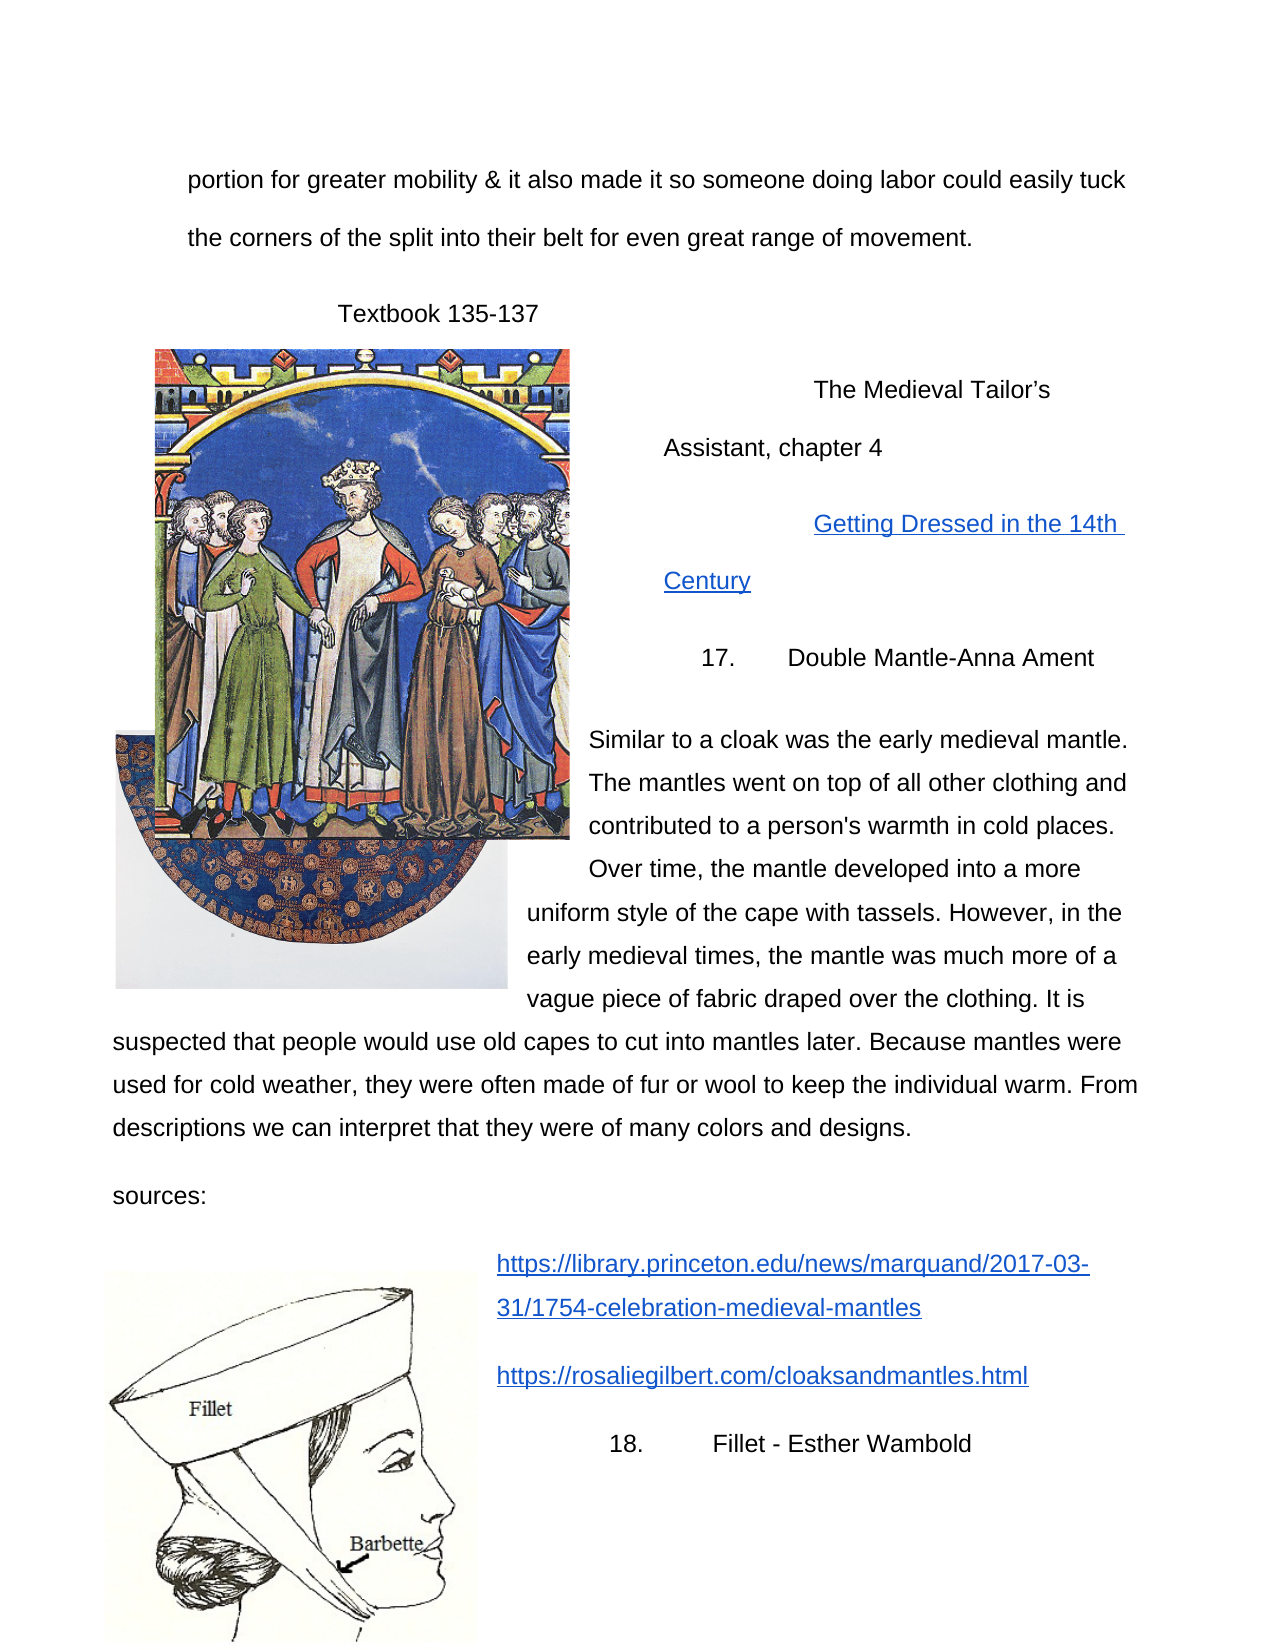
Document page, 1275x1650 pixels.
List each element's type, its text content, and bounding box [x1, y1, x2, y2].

text Similar to a cloak was the early medieval mantle. The mantles went on top of all other clothing and contributed to a person's warmth in cold places. Over time, the mantle developed into a more uniform style of the cape with tassels. However, in the early medieval times, the mantle was much more of a vague piece of fabric draped over the clothing. It is suspected that people would use old capes to cut into mantles later. Because mantles were used for cold weather, they were often made of fur or wool to keep the individual warm. From descriptions we can interpret that they were of many colors and designs. [112, 725, 1162, 1142]
text The Medieval Tailor’s Assistant, chapter 4 [570, 375, 1162, 461]
list Double Mantle-Anna Ament [570, 643, 1162, 671]
picture [115, 349, 570, 989]
text https://library.princeton.edu/news/marquand/2017-03-31/1754-celebration-medieval-mantles [112, 1249, 1162, 1321]
list Fillet - Esther Wambold [478, 1429, 1162, 1458]
text Textbook 135-137 [187, 299, 1162, 328]
text https://rosaliegilbert.com/cloaksandmantles.html [478, 1361, 1162, 1389]
text sources: [112, 1181, 1162, 1210]
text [187, 165, 1162, 251]
picture [104, 1271, 478, 1650]
text Getting Dressed in the 14th Century [570, 509, 1162, 595]
